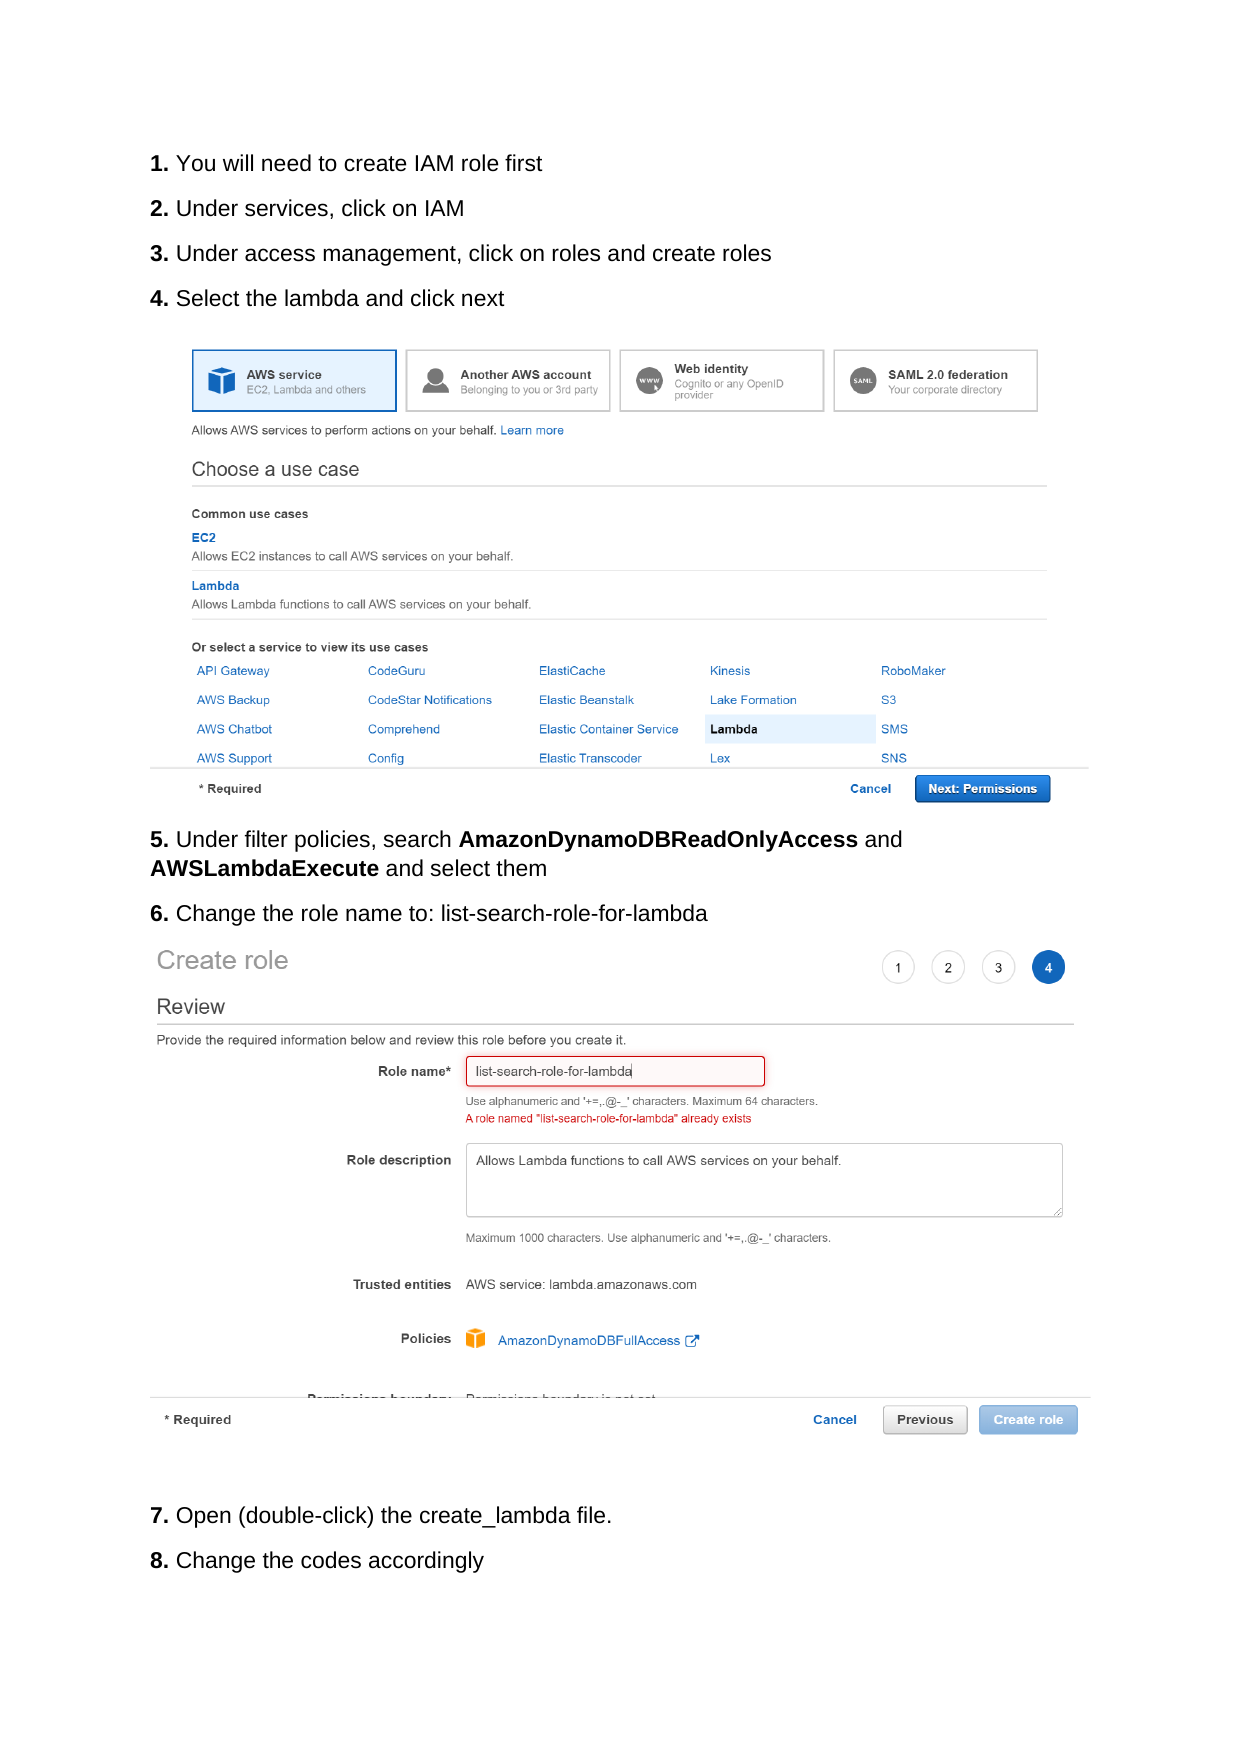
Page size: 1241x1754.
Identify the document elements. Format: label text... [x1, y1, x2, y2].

text 5. Under filter policies, search AmazonDynamoDBReadOnlyAccess and AWSLambdaExecute and select them [150, 826, 1090, 881]
text 4. Select the lambda and click next [150, 285, 1090, 312]
picture [150, 945, 1091, 1438]
text 3. Under access management, click on roles and create roles [150, 240, 1090, 267]
text 1. You will need to create IAM role first [150, 150, 1090, 176]
picture [150, 330, 1089, 808]
text 8. Change the codes accordingly [150, 1547, 1090, 1573]
text 7. Open (double-click) the create_lambda file. [150, 1502, 1090, 1528]
text 6. Change the role name to: list-search-role-for-lambda [150, 900, 1090, 926]
text 2. Under services, click on IAM [150, 195, 1090, 221]
